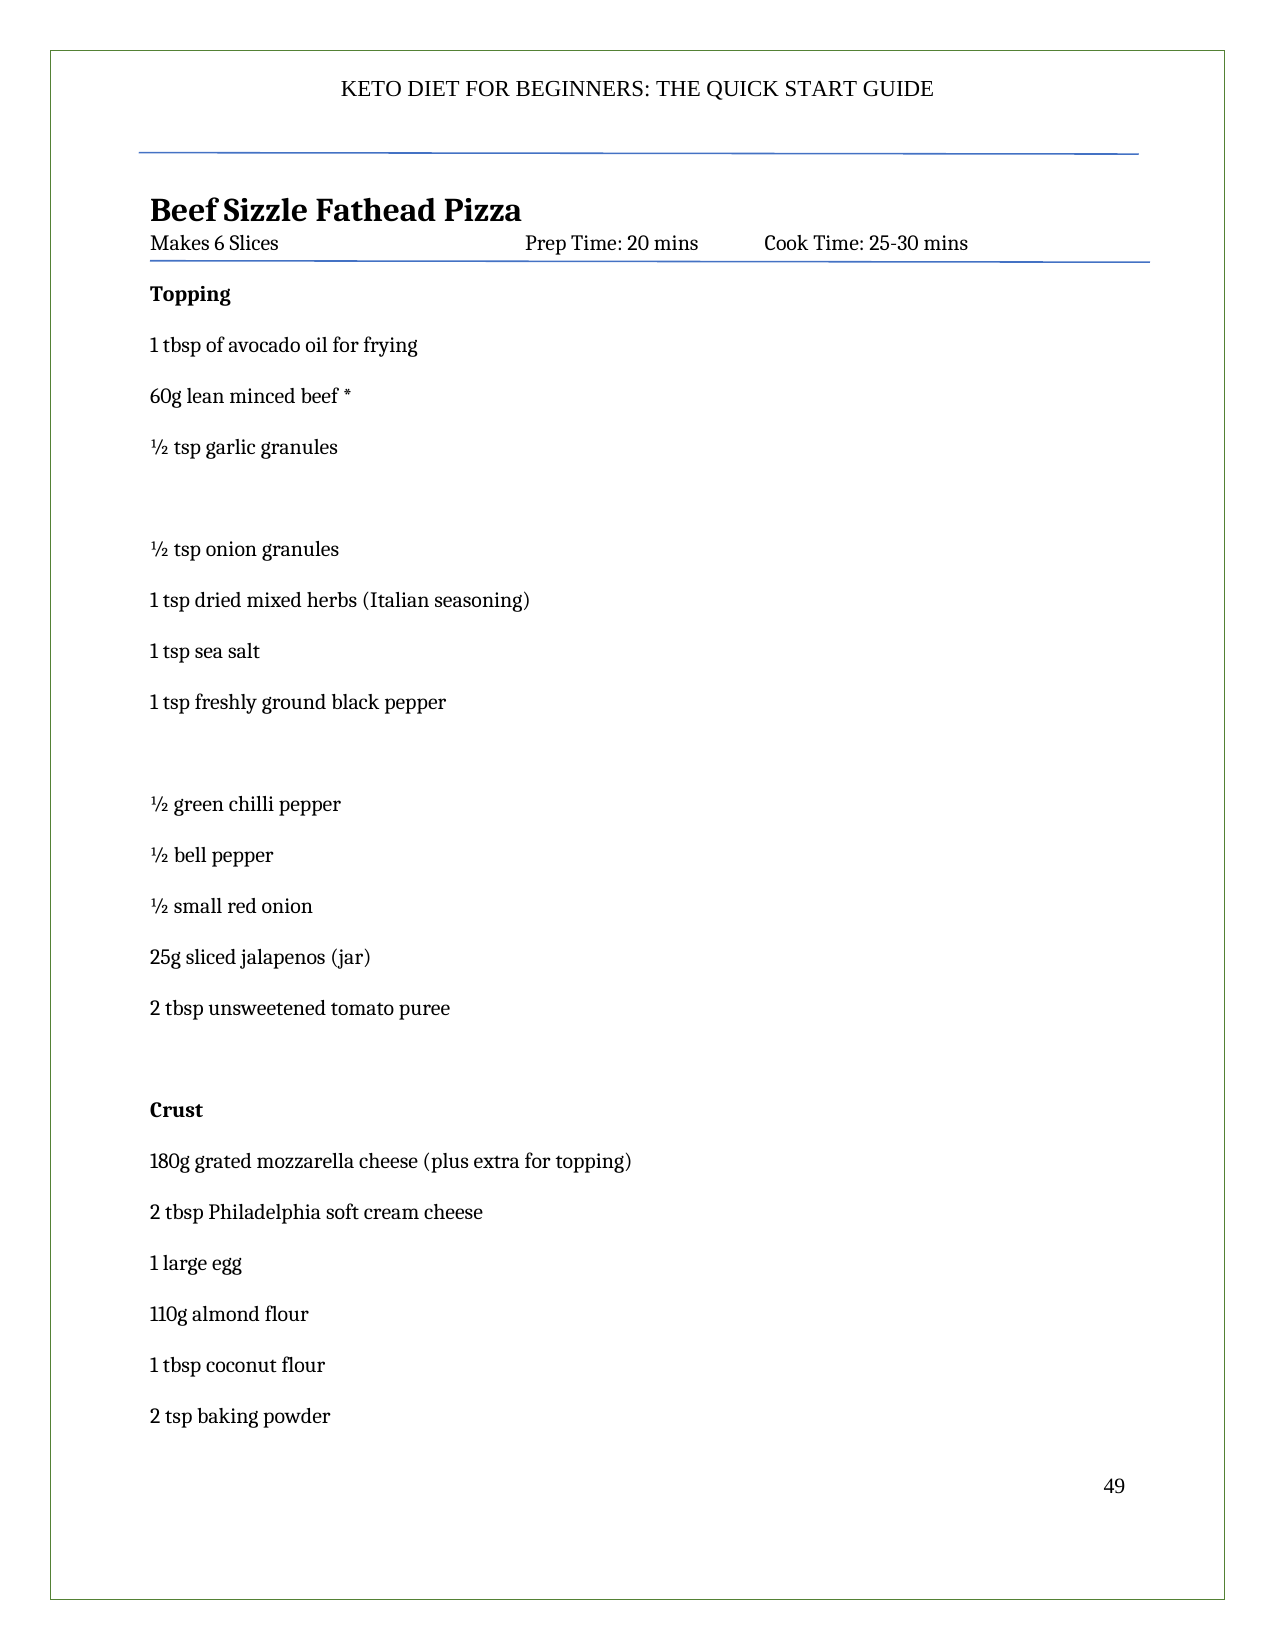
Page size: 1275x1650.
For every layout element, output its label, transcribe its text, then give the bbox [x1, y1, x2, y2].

text 110g almond flour [150, 1302, 1125, 1327]
text ½ green chilli pepper [150, 792, 1125, 817]
text ½ small red onion [150, 894, 1125, 919]
text ½ bell pepper [150, 843, 1125, 868]
text 60g lean minced beef * [150, 383, 1125, 408]
text Makes 6 Slices Prep Time: 20 mins Cook Time: 25-30 mins [150, 230, 1125, 255]
text 1 tbsp of avocado oil for frying [150, 332, 1125, 357]
text 1 tbsp coconut flour [150, 1353, 1125, 1378]
text 1 large egg [150, 1251, 1125, 1276]
text 1 tsp dried mixed herbs (Italian seasoning) [150, 587, 1125, 613]
text 2 tbsp Philadelphia soft cream cheese [150, 1200, 1125, 1225]
text 25g sliced jalapenos (jar) [150, 945, 1125, 970]
text ½ tsp garlic granules [150, 434, 1125, 459]
text 2 tbsp unsweetened tomato puree [150, 996, 1125, 1021]
text Topping [150, 281, 1125, 306]
text ½ tsp onion granules [150, 536, 1125, 562]
text 1 tsp sea salt [150, 638, 1125, 664]
text 1 tsp freshly ground black pepper [150, 689, 1125, 715]
subtitle Beef Sizzle Fathead Pizza [150, 192, 1125, 230]
text 2 tsp baking powder [150, 1404, 1125, 1429]
text 180g grated mozzarella cheese (plus extra for topping) [150, 1149, 1125, 1174]
text Crust [150, 1098, 1125, 1123]
